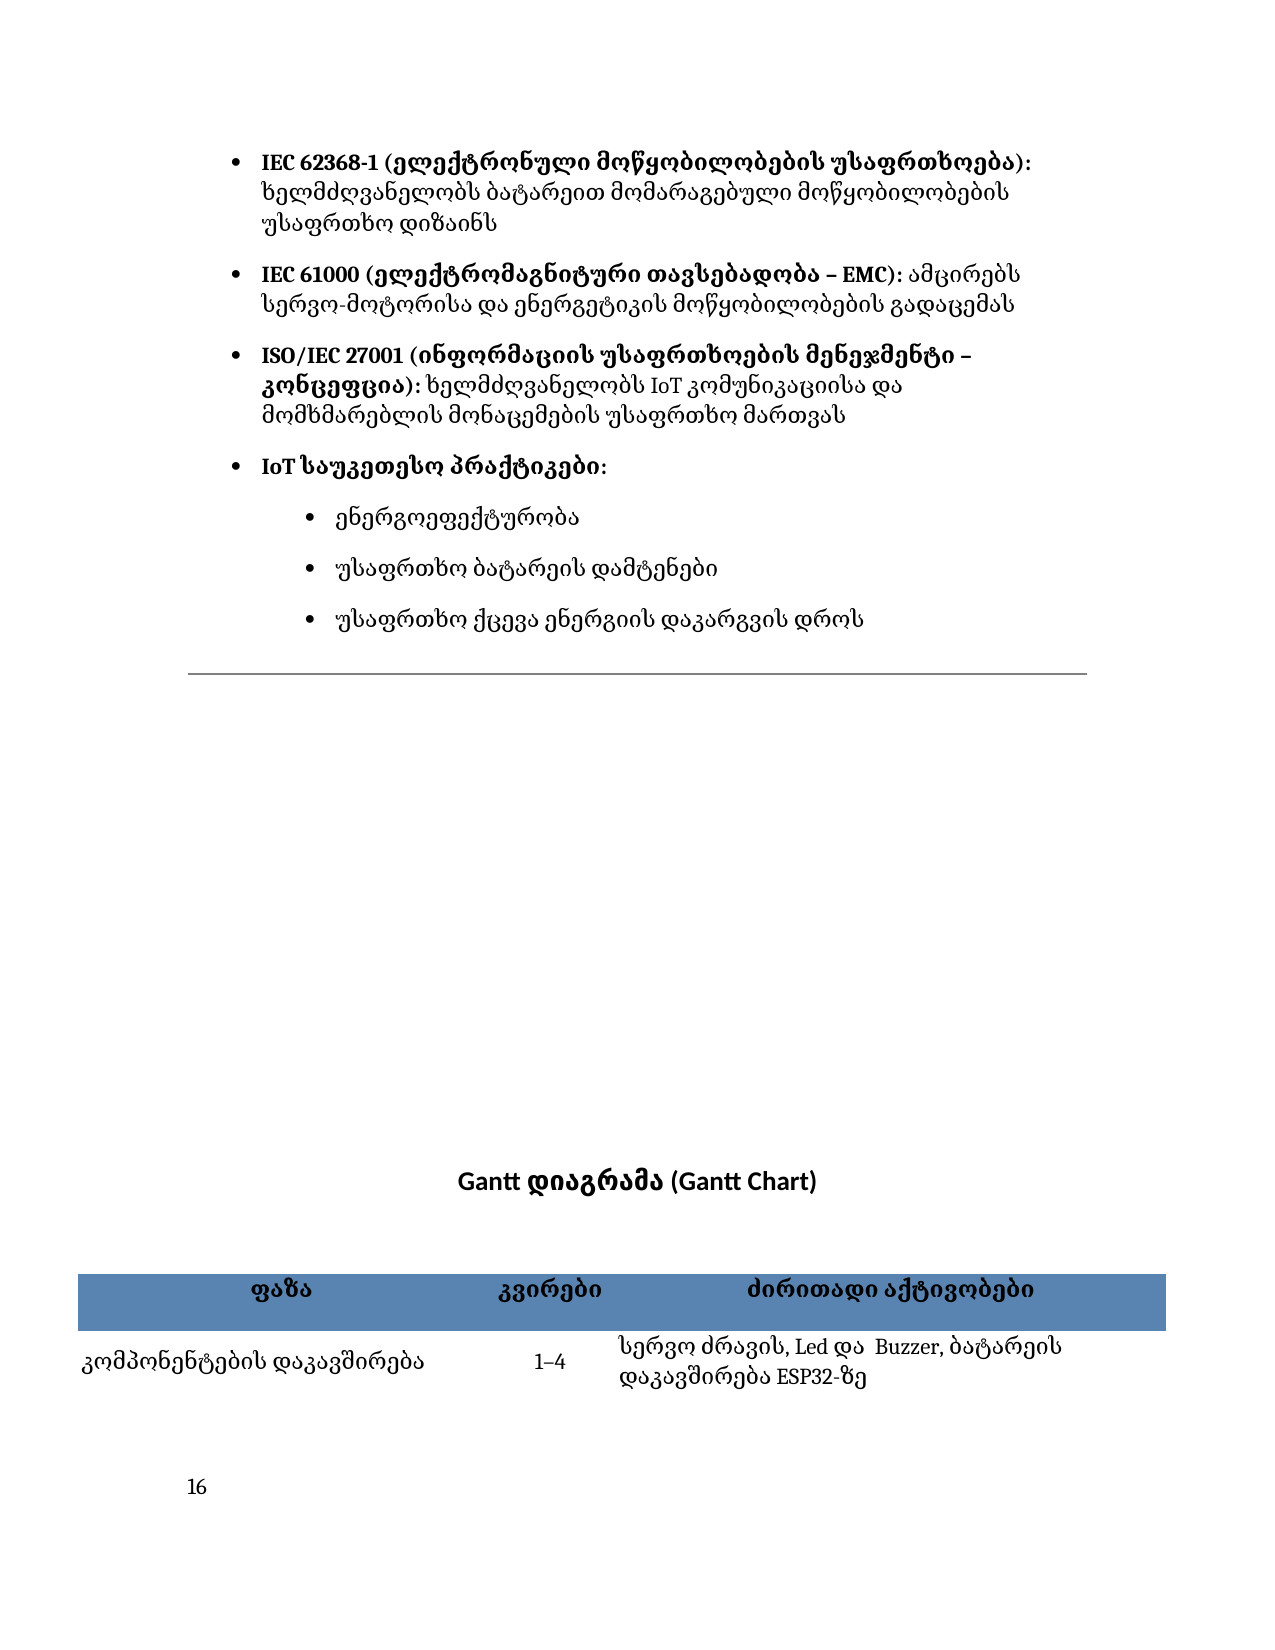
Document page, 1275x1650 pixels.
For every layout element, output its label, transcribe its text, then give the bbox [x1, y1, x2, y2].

table_header კვირები [484, 1274, 616, 1331]
list ISO/IEC 27001 (ინფორმაციის უსაფრთხოების მენეჯმენტი – კონცეფცია): ხელმძღვანელობს IoT კომუნიკაციისა და მომხმარებლის მონაცემების უსაფრთხო მართვას [232, 343, 1087, 429]
subtitle Gantt დიაგრამა (Gantt Chart) [187, 1164, 1087, 1197]
list უსაფრთხო ქცევა ენერგიის დაკარგვის დროს [306, 607, 1087, 634]
table_cell სერვო ძრავის, Led და Buzzer, ბატარეის დაკავშირება ESP32-ზე [616, 1331, 1166, 1418]
table_cell 1–4 [484, 1331, 616, 1418]
list IoT საუკეთესო პრაქტიკები: [232, 454, 1087, 481]
list IEC 62368-1 (ელექტრონული მოწყობილობების უსაფრთხოება): ხელმძღვანელობს ბატარეით მომარაგებული მოწყობილობების უსაფრთხო დიზაინს [232, 150, 1087, 237]
table_cell კომპონენტების დაკავშირება [78, 1331, 484, 1418]
list ენერგოეფექტურობა [306, 505, 1087, 532]
list უსაფრთხო ბატარეის დამტენები [306, 556, 1087, 583]
table_header ძირითადი აქტივობები [616, 1274, 1166, 1331]
list IEC 61000 (ელექტრომაგნიტური თავსებადობა – EMC): ამცირებს სერვო-მოტორისა და ენერგეტიკის მოწყობილობების გადაცემას [232, 261, 1087, 318]
table_header ფაზა [78, 1274, 484, 1331]
